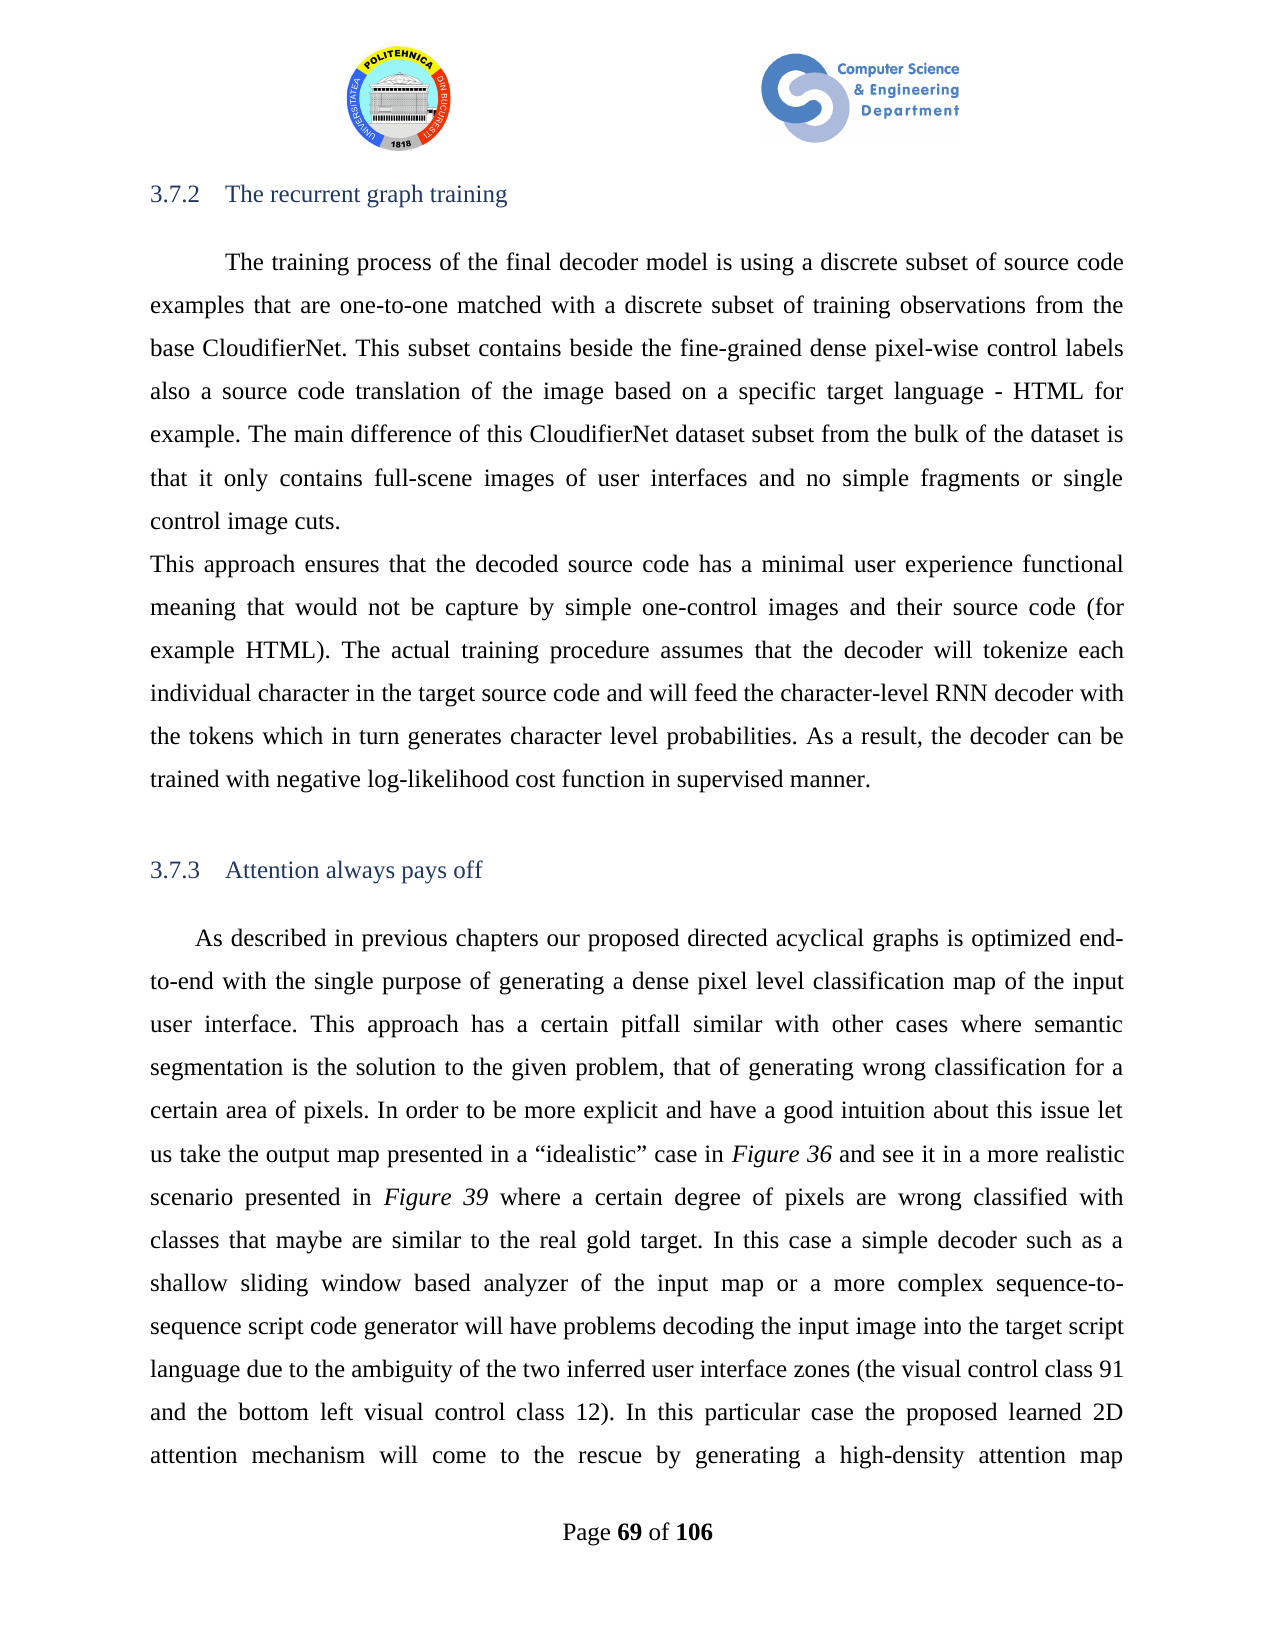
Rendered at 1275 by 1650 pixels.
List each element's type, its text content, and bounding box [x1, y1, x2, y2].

picture [346, 46, 451, 151]
subtitle Attention always pays off [150, 855, 1125, 884]
text The training process of the final decoder model is using a discrete subset of source code examples that are one-to-one matched with a discrete subset of training observations from the base CloudifierNet. This subset contains beside the fine-grained dense pixel-wise control labels also a source code translation of the image based on a specific target language - HTML for example. The main difference of this CloudifierNet dataset subset from the bulk of the dataset is that it only contains full-scene images of user interfaces and no simple fragments or single control image cuts. [150, 247, 1125, 534]
text This approach ensures that the decoded source code has a minimal user experience functional meaning that would not be capture by simple one-control images and their source code (for example HTML). The actual training procedure assumes that the decoder will tokenize each individual character in the target source code and will feed the character-level RNN decoder with the tokens which in turn generates character level probabilities. As a result, the decoder can be trained with negative log-likelihood cost function in supervised manner. [150, 549, 1125, 793]
picture [760, 53, 963, 144]
subtitle The recurrent graph training [150, 179, 1125, 208]
